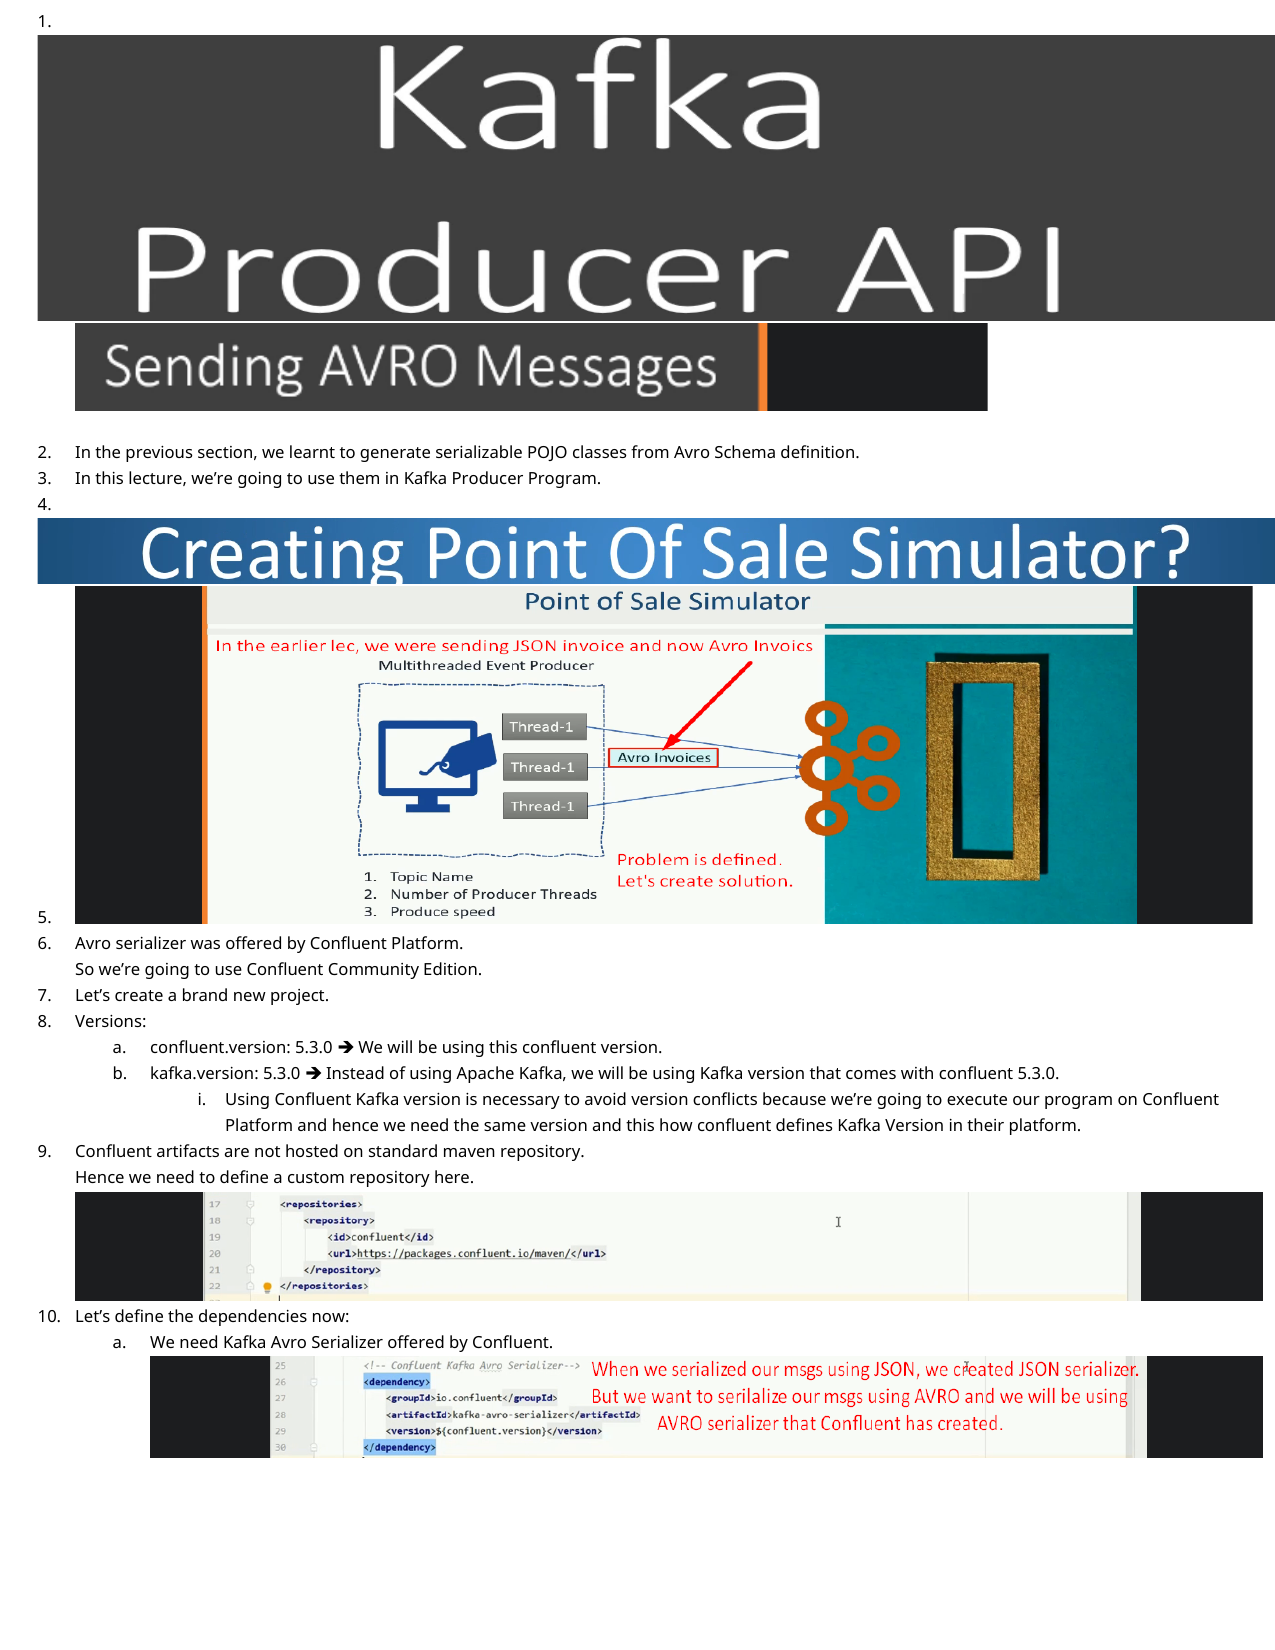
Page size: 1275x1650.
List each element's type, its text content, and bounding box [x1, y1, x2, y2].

list In the previous section, we learnt to generate serializable POJO classes from Avro Schema definition. [37, 440, 1255, 463]
list In this lecture, we’re going to use them in Kafka Producer Program. [37, 466, 1255, 489]
list Versions: [37, 1010, 1255, 1033]
picture [37, 35, 1275, 321]
picture [37, 518, 1275, 584]
picture [75, 586, 1253, 924]
picture [150, 1356, 1263, 1458]
list Using Confluent Kafka version is necessary to avoid version conflicts because we’re going to execute our program on Confluent Platform and hence we need the same version and this how confluent defines Kafka Version in their platform. [206, 1088, 1255, 1137]
picture [75, 1192, 1263, 1301]
list kafka.version: 5.3.0 Instead of using Apache Kafka, we will be using Kafka version that comes with confluent 5.3.0. [112, 1062, 1255, 1085]
picture [75, 323, 988, 411]
list Let’s create a brand new project. [37, 984, 1255, 1007]
list Avro serializer was offered by Confluent Platform. So we’re going to use Confluent Community Edition. [37, 932, 1255, 981]
list Let’s define the dependencies now: [37, 1304, 1255, 1327]
list confluent.version: 5.3.0 We will be using this confluent version. [112, 1036, 1255, 1059]
